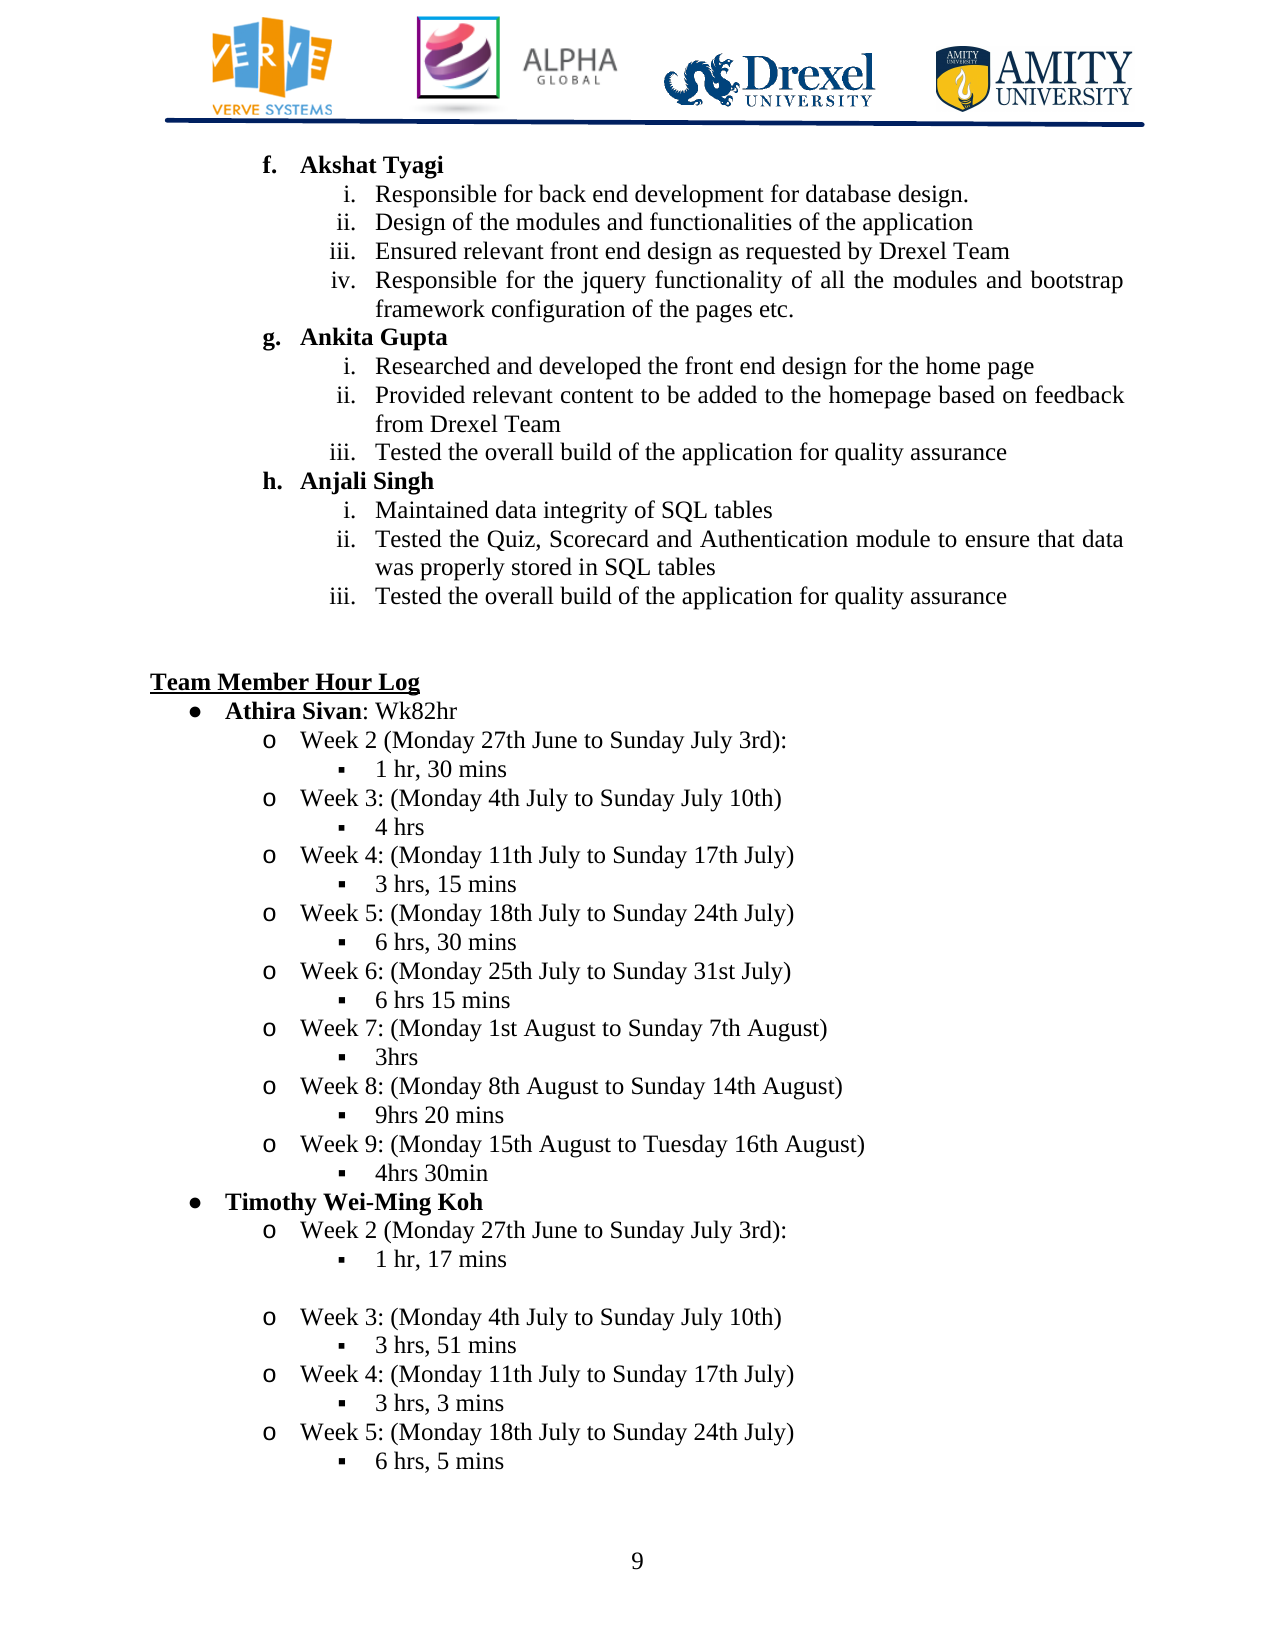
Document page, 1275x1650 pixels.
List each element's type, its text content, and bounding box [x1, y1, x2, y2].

list Week 2 (Monday 27th June to Sunday July 3rd): [262, 725, 1125, 754]
list Week 2 (Monday 27th June to Sunday July 3rd): [262, 1215, 1125, 1244]
picture [936, 46, 1135, 112]
list Week 8: (Monday 8th August to Sunday 14th August) [262, 1071, 1125, 1100]
list Tested the overall build of the application for quality assurance [356, 581, 1125, 610]
list Week 5: (Monday 18th July to Sunday 24th July) [262, 1417, 1125, 1446]
list 6 hrs, 5 mins [337, 1446, 1125, 1475]
list Researched and developed the front end design for the home page [356, 351, 1125, 380]
list Akshat Tyagi [262, 150, 1125, 179]
list 9hrs 20 mins [337, 1100, 1125, 1129]
list 3hrs [337, 1042, 1125, 1071]
list 1 hr, 17 mins [337, 1244, 1125, 1273]
list Anjali Singh [262, 466, 1125, 495]
list Timothy Wei-Ming Koh [187, 1187, 1125, 1215]
list 3 hrs, 51 mins [337, 1331, 1125, 1359]
list 3 hrs, 3 mins [337, 1388, 1125, 1417]
list 4hrs 30min [337, 1158, 1125, 1187]
list Week 3: (Monday 4th July to Sunday July 10th) [262, 1302, 1125, 1331]
picture [409, 12, 624, 118]
list Week 6: (Monday 25th July to Sunday 31st July) [262, 956, 1125, 984]
list Responsible for the jquery functionality of all the modules and bootstrap framework configuration of the pages etc. [356, 265, 1125, 322]
list Tested the overall build of the application for quality assurance [356, 437, 1125, 466]
list Week 5: (Monday 18th July to Sunday 24th July) [262, 898, 1125, 927]
list Maintained data integrity of SQL tables [356, 495, 1125, 524]
list Week 4: (Monday 11th July to Sunday 17th July) [262, 840, 1125, 869]
list Week 3: (Monday 4th July to Sunday July 10th) [262, 783, 1125, 812]
list Design of the modules and functionalities of the application [356, 207, 1125, 236]
list Ensured relevant front end design as requested by Drexel Team [356, 236, 1125, 265]
list Responsible for back end development for database design. [356, 179, 1125, 207]
list Athira Sivan: Wk82hr [187, 696, 1125, 725]
list Week 4: (Monday 11th July to Sunday 17th July) [262, 1359, 1125, 1388]
picture [212, 17, 332, 115]
list 4 hrs [337, 812, 1125, 840]
list 1 hr, 30 mins [337, 754, 1125, 783]
text Team Member Hour Log [150, 667, 1125, 696]
list 3 hrs, 15 mins [337, 869, 1125, 898]
list Tested the Quiz, Scorecard and Authentication module to ensure that data was properly stored in SQL tables [356, 524, 1125, 581]
list 6 hrs 15 mins [337, 984, 1125, 1013]
list Week 7: (Monday 1st August to Sunday 7th August) [262, 1013, 1125, 1042]
list Ankita Gupta [262, 322, 1125, 351]
picture [662, 51, 877, 108]
list 6 hrs, 30 mins [337, 927, 1125, 956]
list Week 9: (Monday 15th August to Tuesday 16th August) [262, 1129, 1125, 1158]
list Provided relevant content to be added to the homepage based on feedback from Drexel Team [356, 380, 1125, 437]
